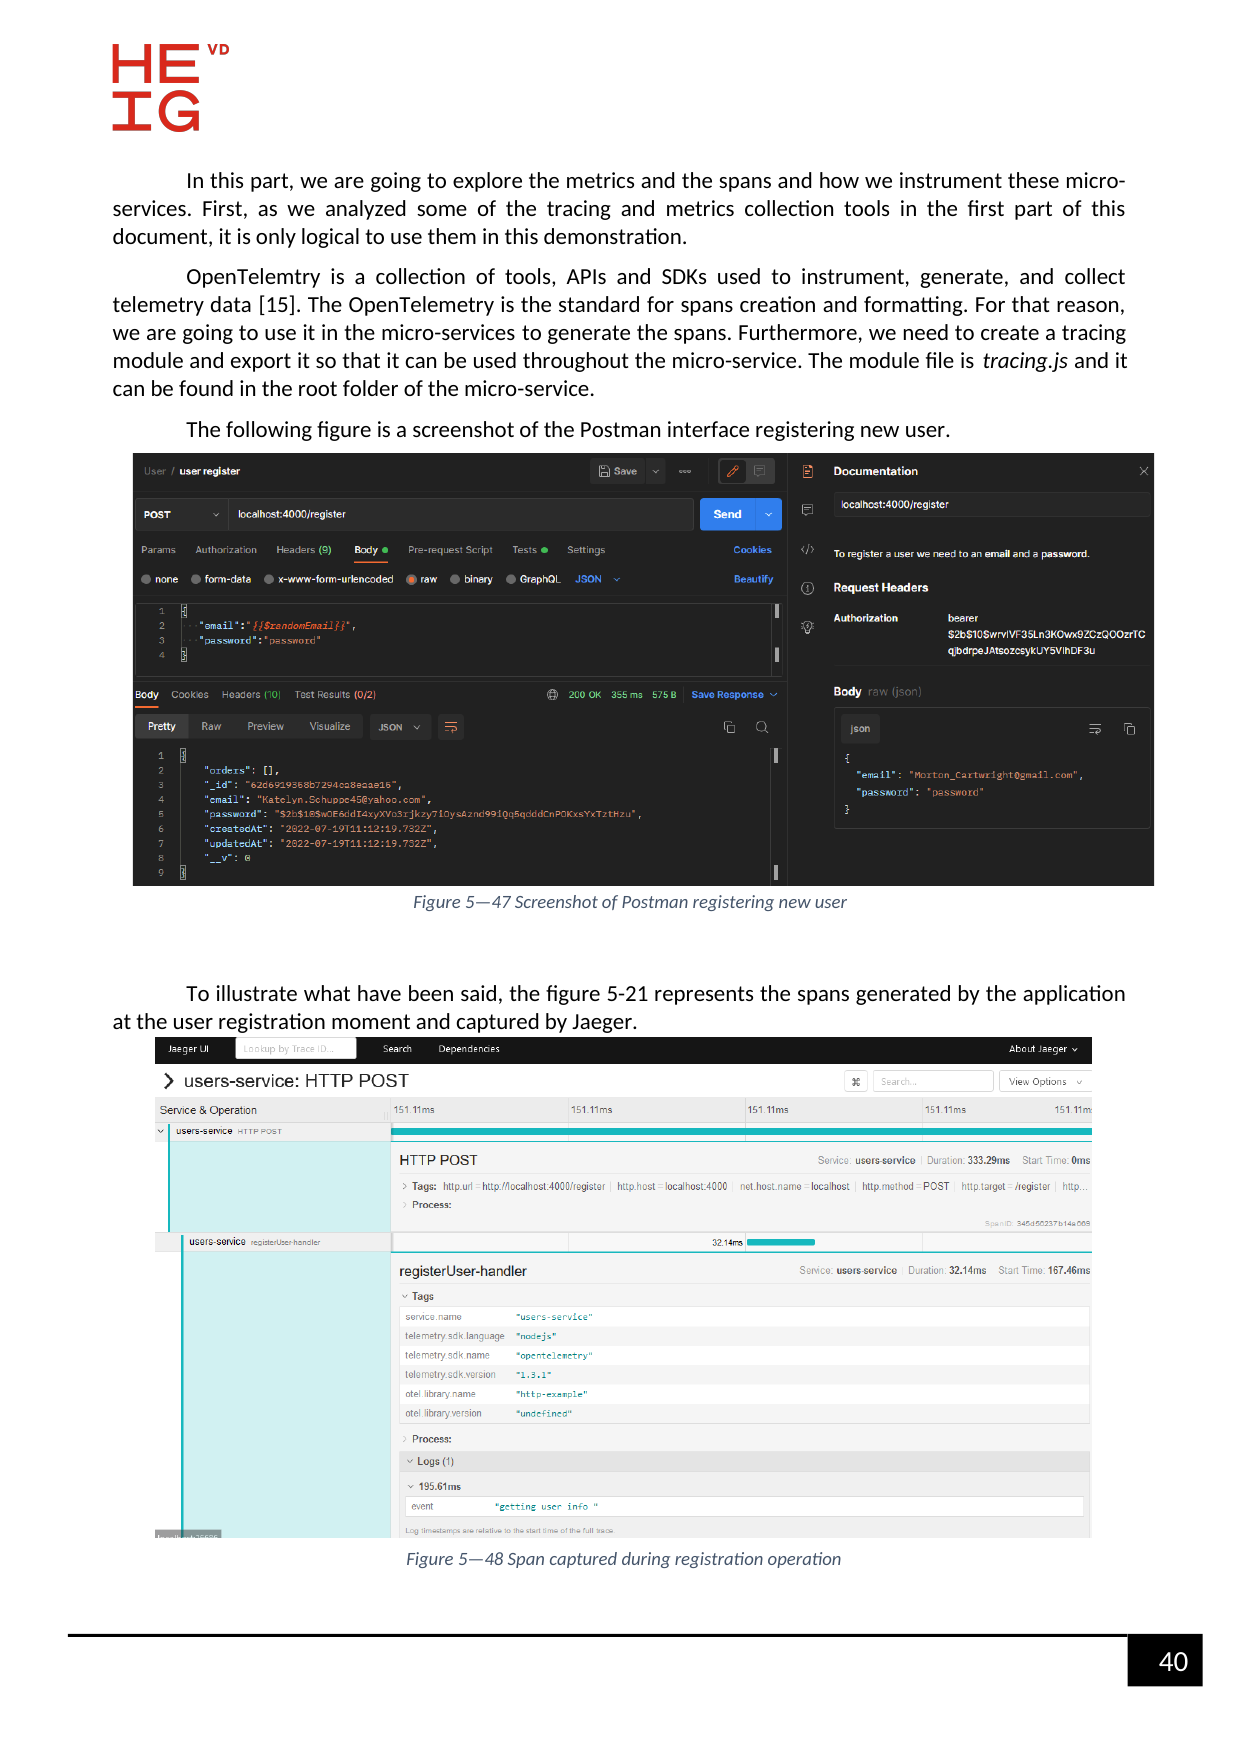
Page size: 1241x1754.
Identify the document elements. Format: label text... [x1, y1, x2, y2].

picture [112, 44, 229, 132]
picture [155, 1037, 1092, 1538]
picture [132, 453, 1155, 886]
text The following figure is a screenshot of the Postman interface registering new user. [112, 415, 1128, 443]
text In this part, we are going to explore the metrics and the spans and how we instrument these micro-services. First, as we analyzed some of the tracing and metrics collection tools in the first part of this document, it is only logical to use them in this demonstration. [112, 166, 1128, 250]
text OpenTelemtry is a collection of tools, APIs and SDKs used to instrument, generate, and collect telemetry data. The OpenTelemetry is the standard for spans creation and formatting. For that reason, we are going to use it in the micro-services to generate the spans. Furthermore, we need to create a tracing module and export it so that it can be used throughout the micro-service. The module file is tracing.js and it can be found in the root folder of the micro-service. [112, 262, 1128, 402]
text To illustrate what have been said, the figure 5-21 represents the spans generated by the application at the user registration moment and captured by Jaeger. [112, 979, 1128, 1036]
